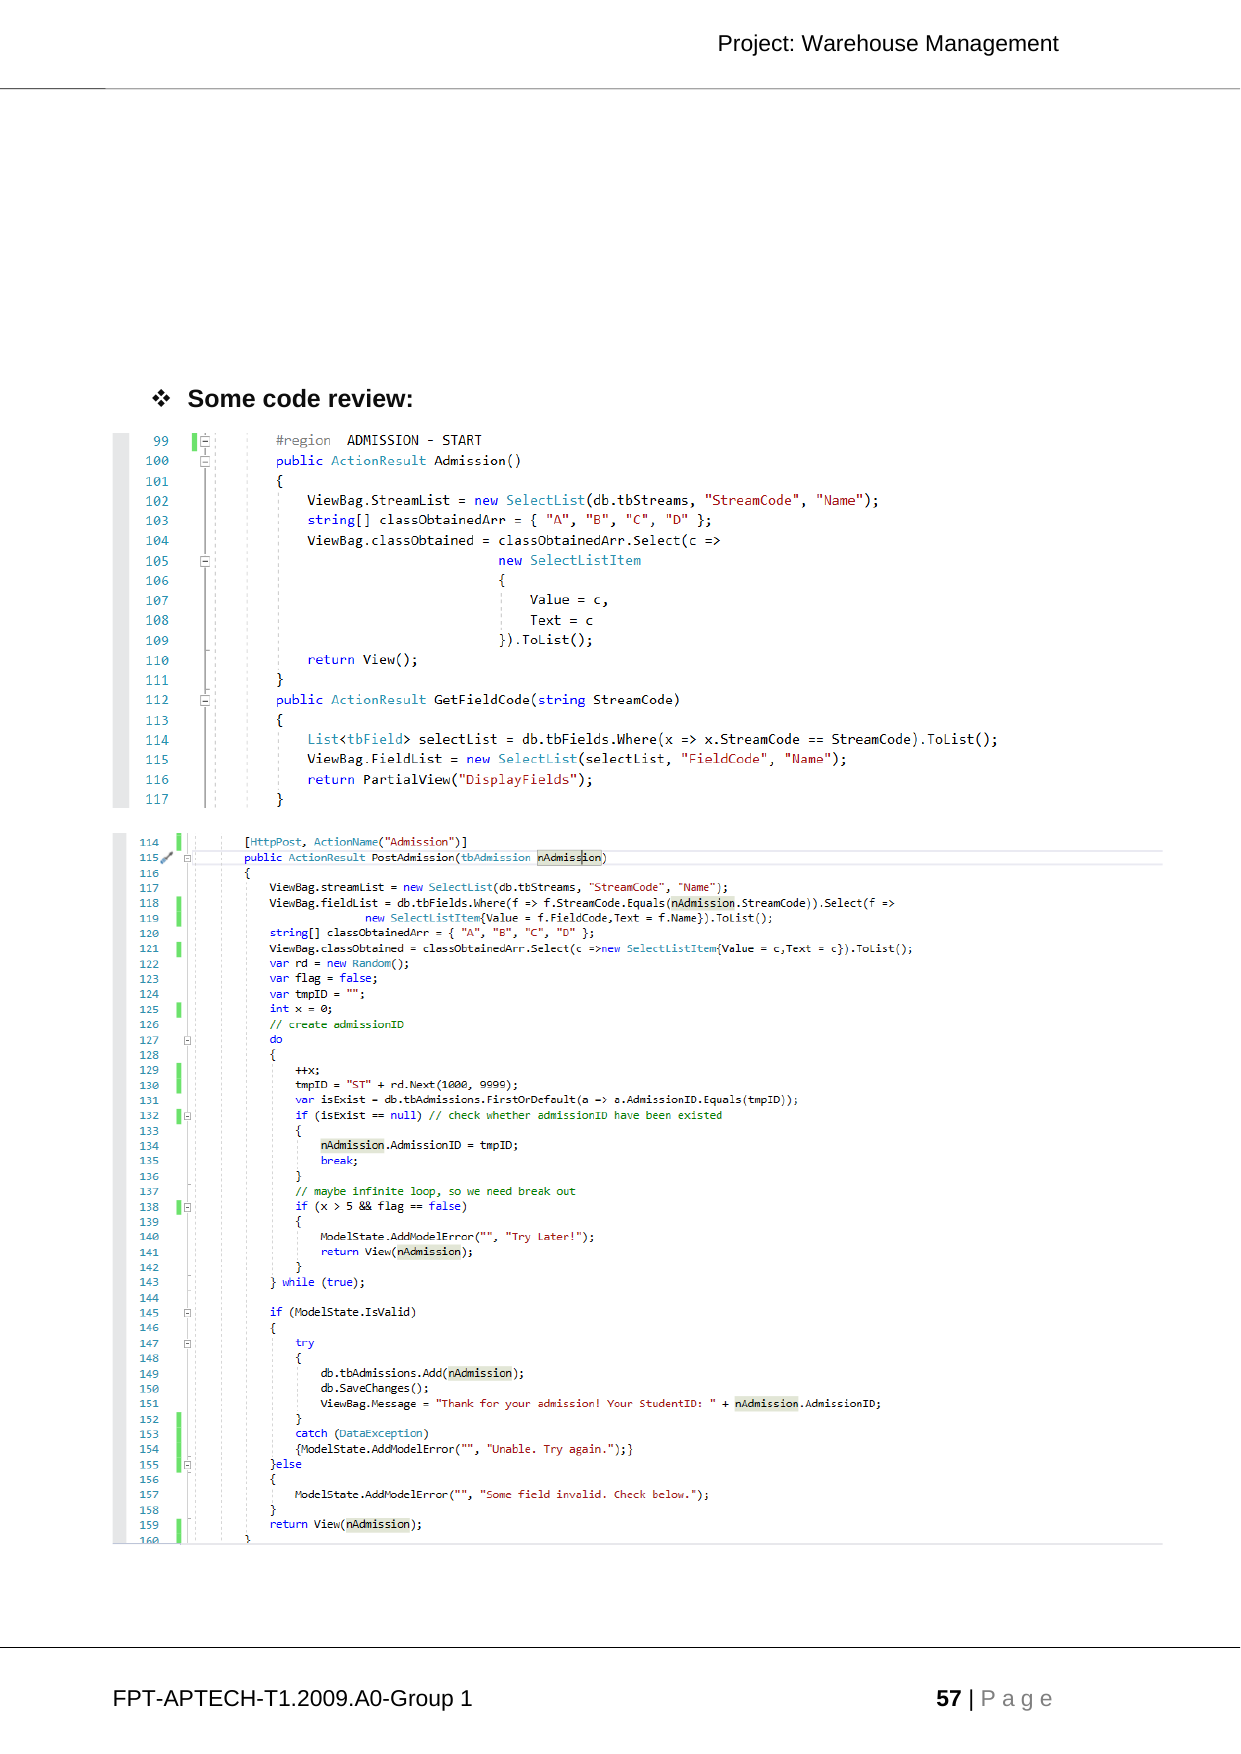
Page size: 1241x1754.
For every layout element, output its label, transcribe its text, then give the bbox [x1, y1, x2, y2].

picture [112, 833, 1163, 1545]
list Some code review: [150, 384, 1162, 413]
picture [112, 433, 1103, 808]
